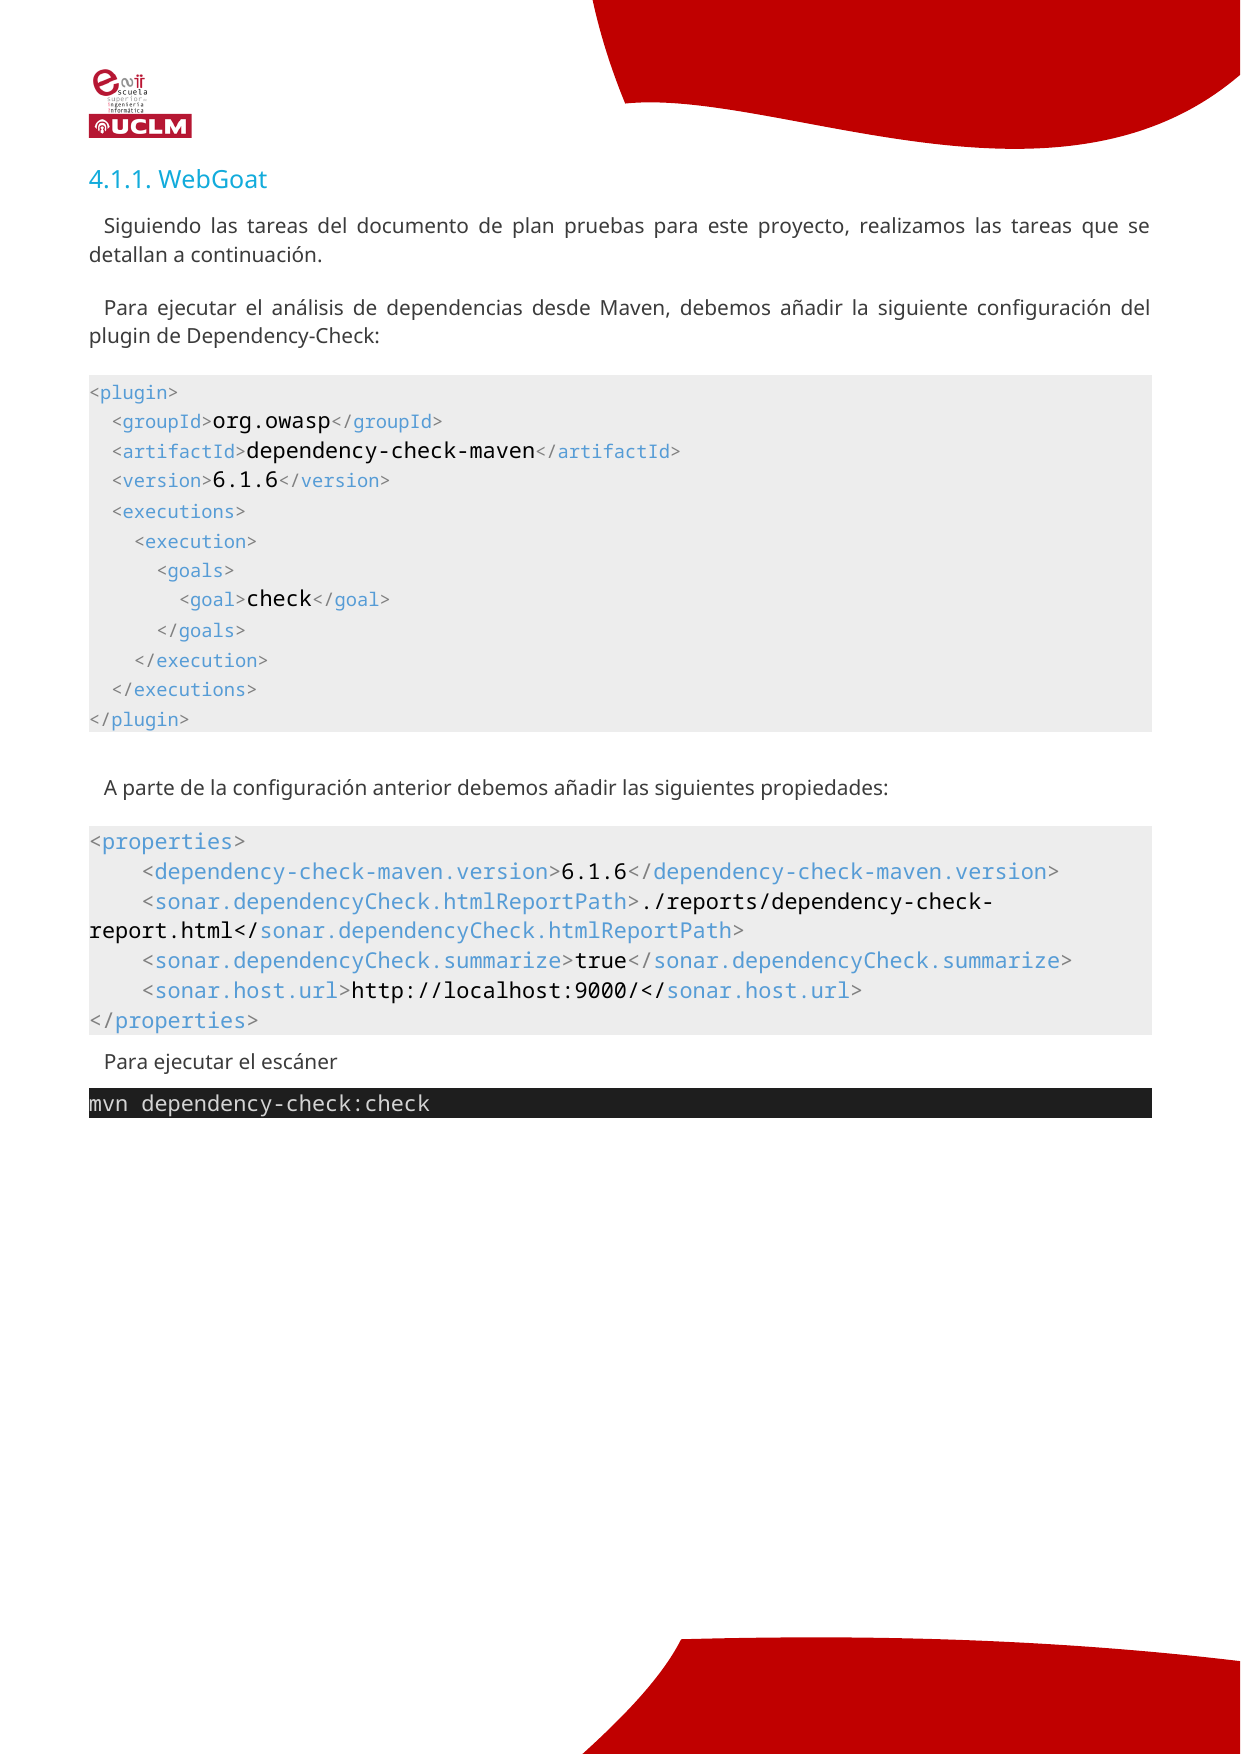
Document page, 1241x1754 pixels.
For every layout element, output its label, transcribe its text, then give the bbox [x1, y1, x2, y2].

text </plugin> [89, 702, 1152, 732]
text <execution> [89, 524, 1152, 553]
text Siguiendo las tareas del documento de plan pruebas para este proyecto, realizamos las tareas que se detallan a continuación. [89, 211, 1152, 268]
text </executions> [89, 672, 1152, 702]
text <executions> [89, 494, 1152, 524]
text <dependency-check-maven.version>6.1.6</dependency-check-maven.version> [89, 856, 1152, 886]
text Para ejecutar el escáner [89, 1047, 1152, 1076]
text <artifactId>dependency-check-maven</artifactId> [89, 434, 1152, 464]
text <sonar.host.url>http://localhost:9000/</sonar.host.url> [89, 975, 1152, 1005]
picture [88, 68, 192, 138]
text <plugin> [89, 375, 1152, 405]
text <groupId>org.owasp</groupId> [89, 405, 1152, 434]
text <sonar.dependencyCheck.summarize>true</sonar.dependencyCheck.summarize> [89, 945, 1152, 975]
text <properties> [89, 826, 1152, 856]
text <sonar.dependencyCheck.htmlReportPath>./reports/dependency-check-report.html</sonar.dependencyCheck.htmlReportPath> [89, 886, 1152, 945]
text </execution> [89, 643, 1152, 672]
text A parte de la configuración anterior debemos añadir las siguientes propiedades: [89, 773, 1152, 801]
subtitle WebGoat [89, 161, 1152, 196]
text </properties> [89, 1005, 1152, 1035]
text </goals> [89, 613, 1152, 643]
text <goal>check</goal> [89, 583, 1152, 613]
text <goals> [89, 553, 1152, 583]
text mvn dependency-check:check [89, 1088, 1152, 1118]
text Para ejecutar el análisis de dependencias desde Maven, debemos añadir la siguiente configuración del plugin de Dependency-Check: [89, 293, 1152, 350]
text <version>6.1.6</version> [89, 464, 1152, 494]
